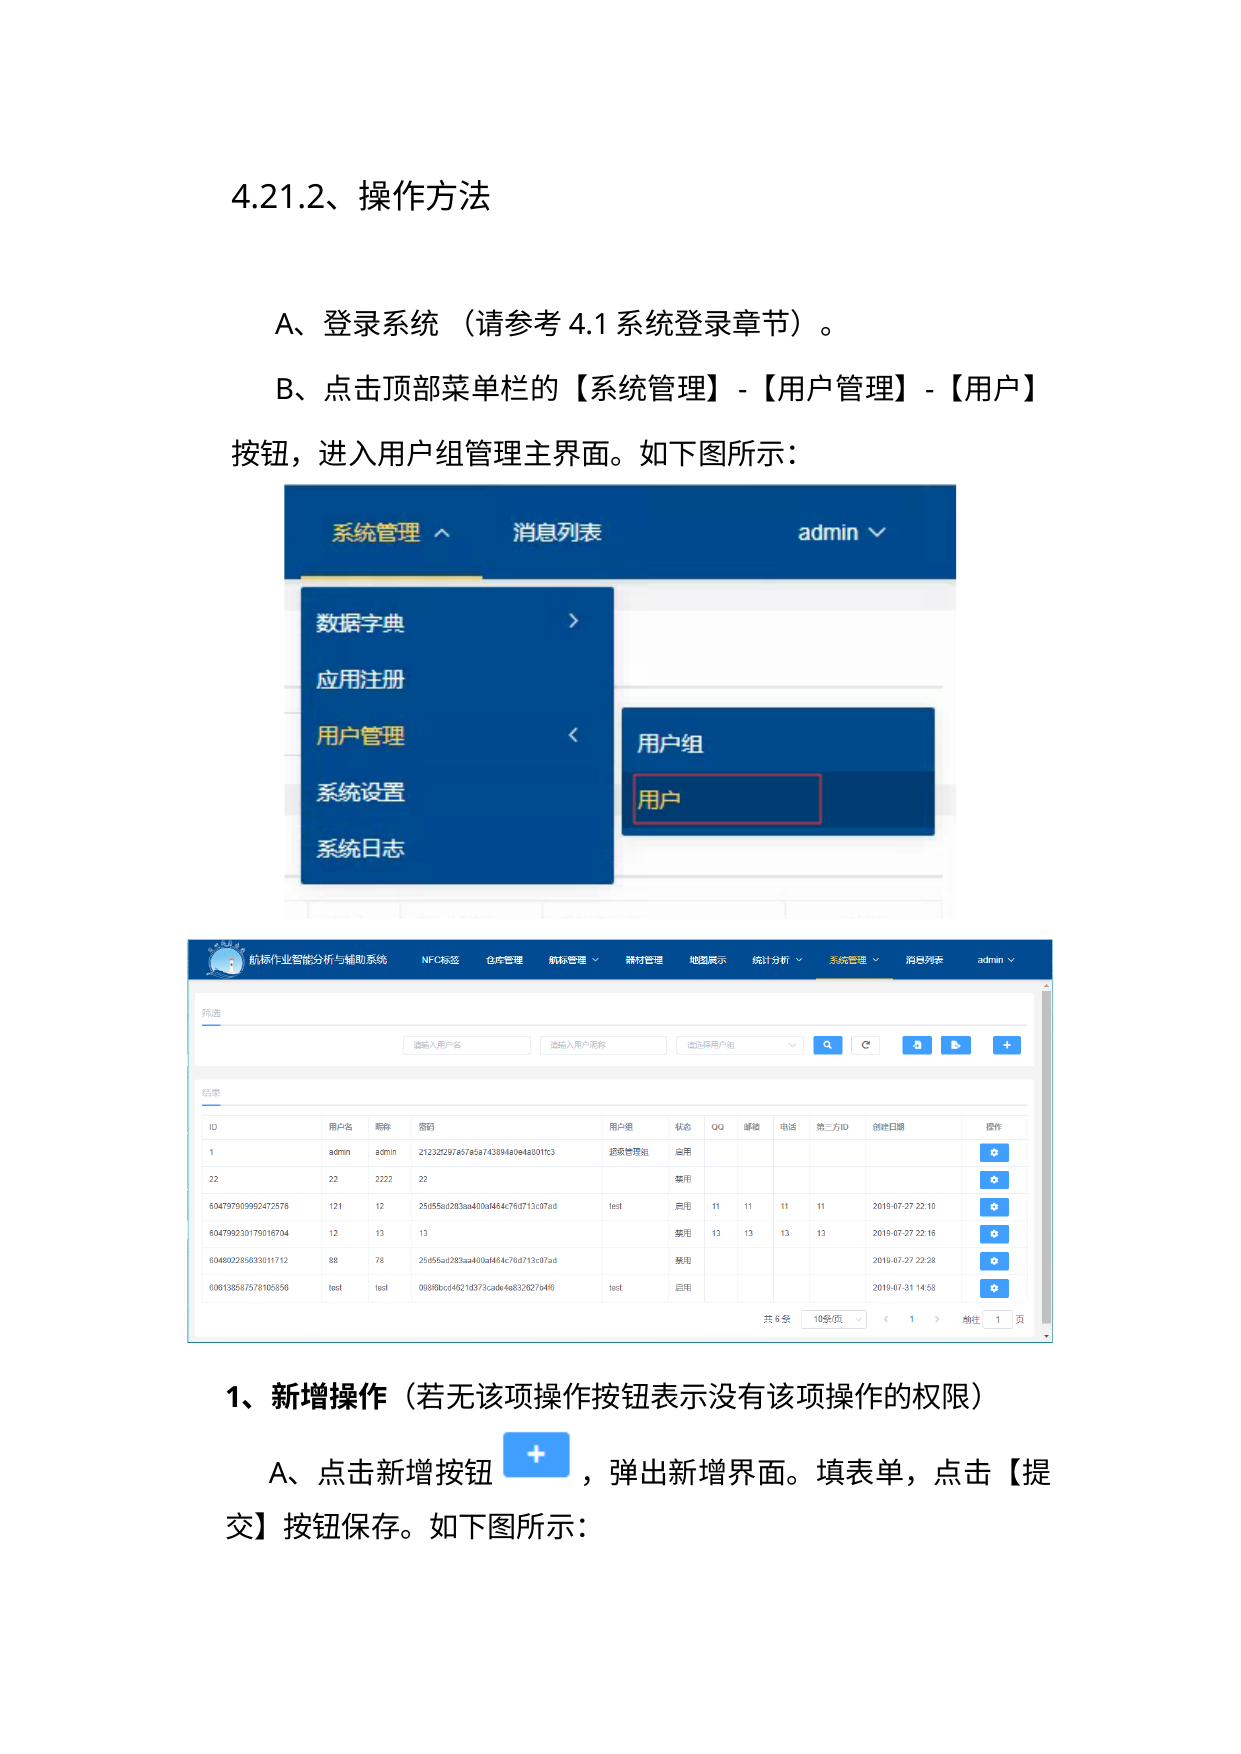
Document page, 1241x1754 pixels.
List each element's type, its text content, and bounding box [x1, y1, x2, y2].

text 1、新增操作（若无该项操作按钮表示没有该项操作的权限） [187, 1362, 1053, 1427]
picture [187, 939, 1053, 1343]
text A、登录系统 （请参考4.1系统登录章节）。 [231, 289, 1053, 354]
picture [284, 484, 957, 919]
picture [494, 1427, 581, 1484]
text B、点击顶部菜单栏的【系统管理】-【用户管理】-【用户】按钮，进入用户组管理主界面。如下图所示： [231, 354, 1053, 484]
subtitle 4.21.2、操作方法 [187, 162, 1053, 227]
text A、点击新增按钮，弹出新增界面。填表单，点击【提交】按钮保存。如下图所示： [225, 1427, 1053, 1557]
